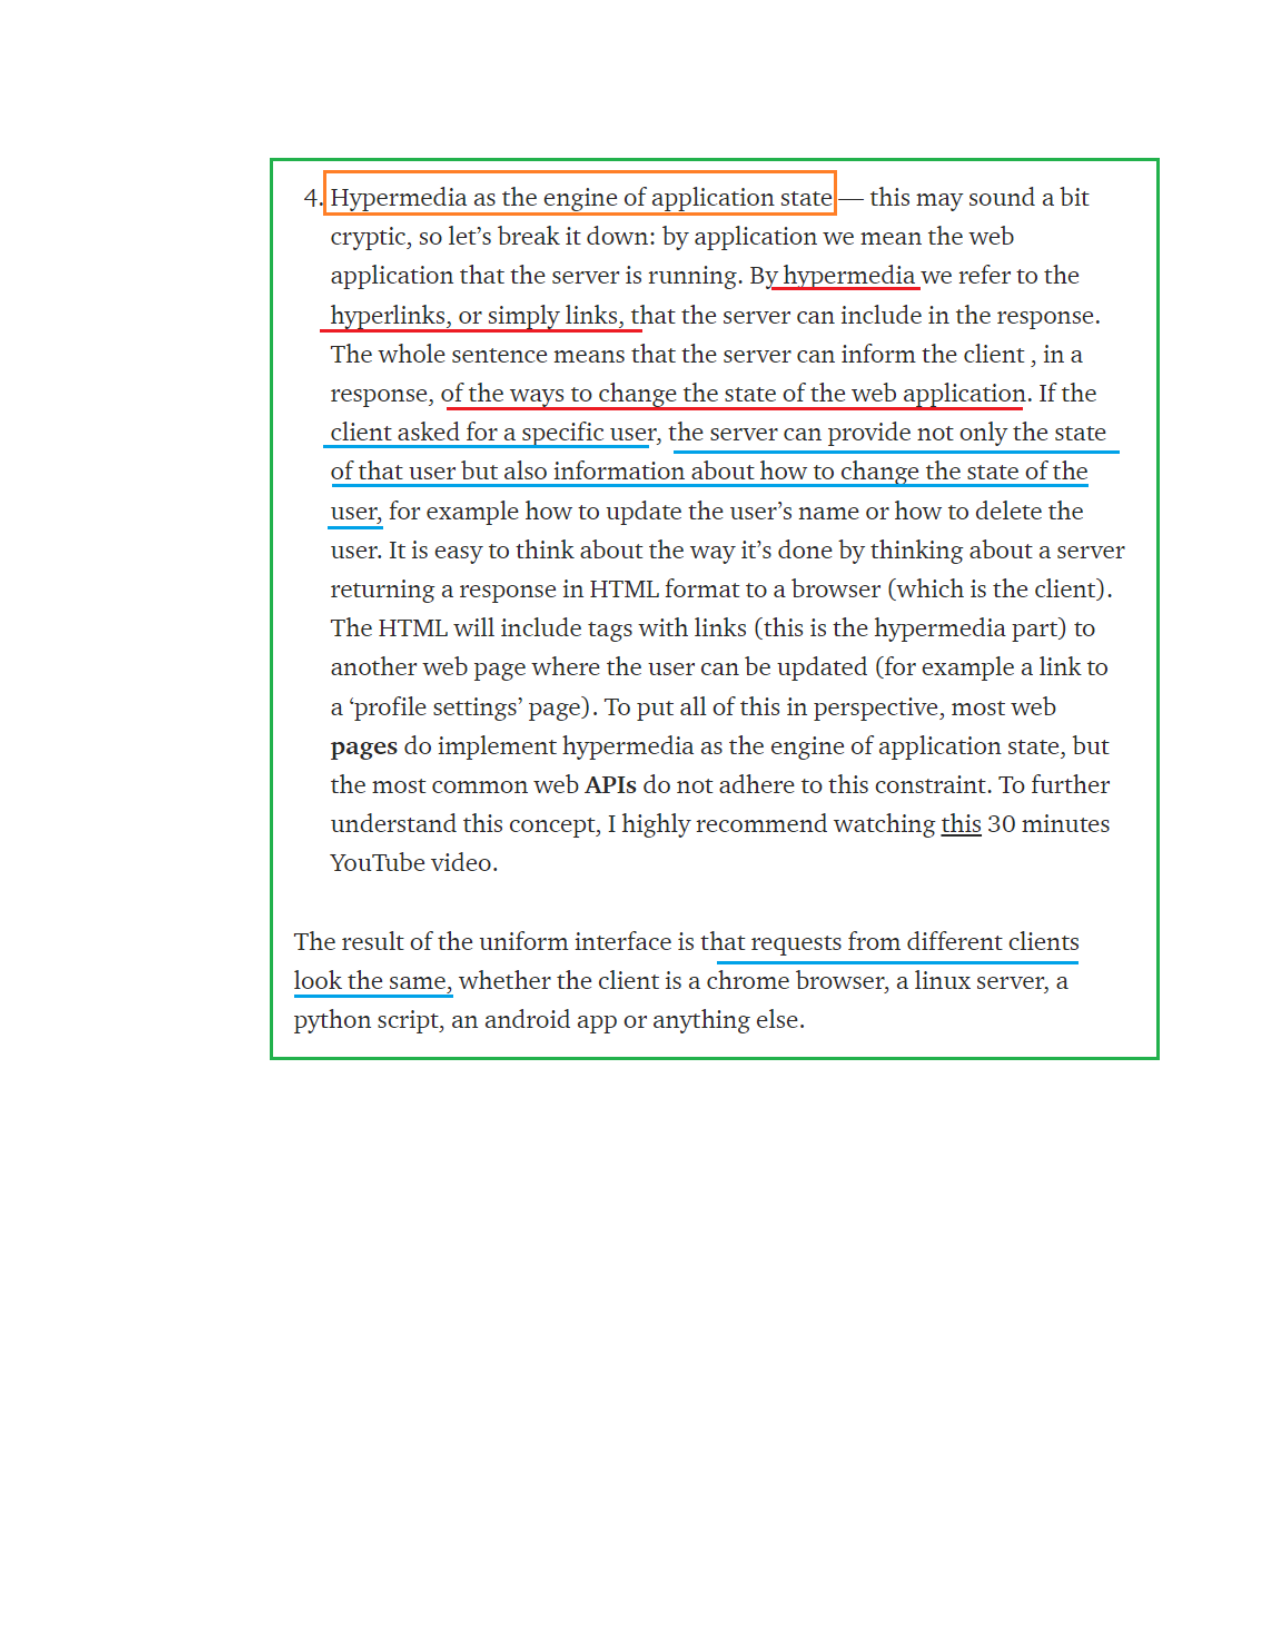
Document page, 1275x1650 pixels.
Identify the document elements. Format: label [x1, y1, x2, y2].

picture [262, 150, 1162, 1068]
